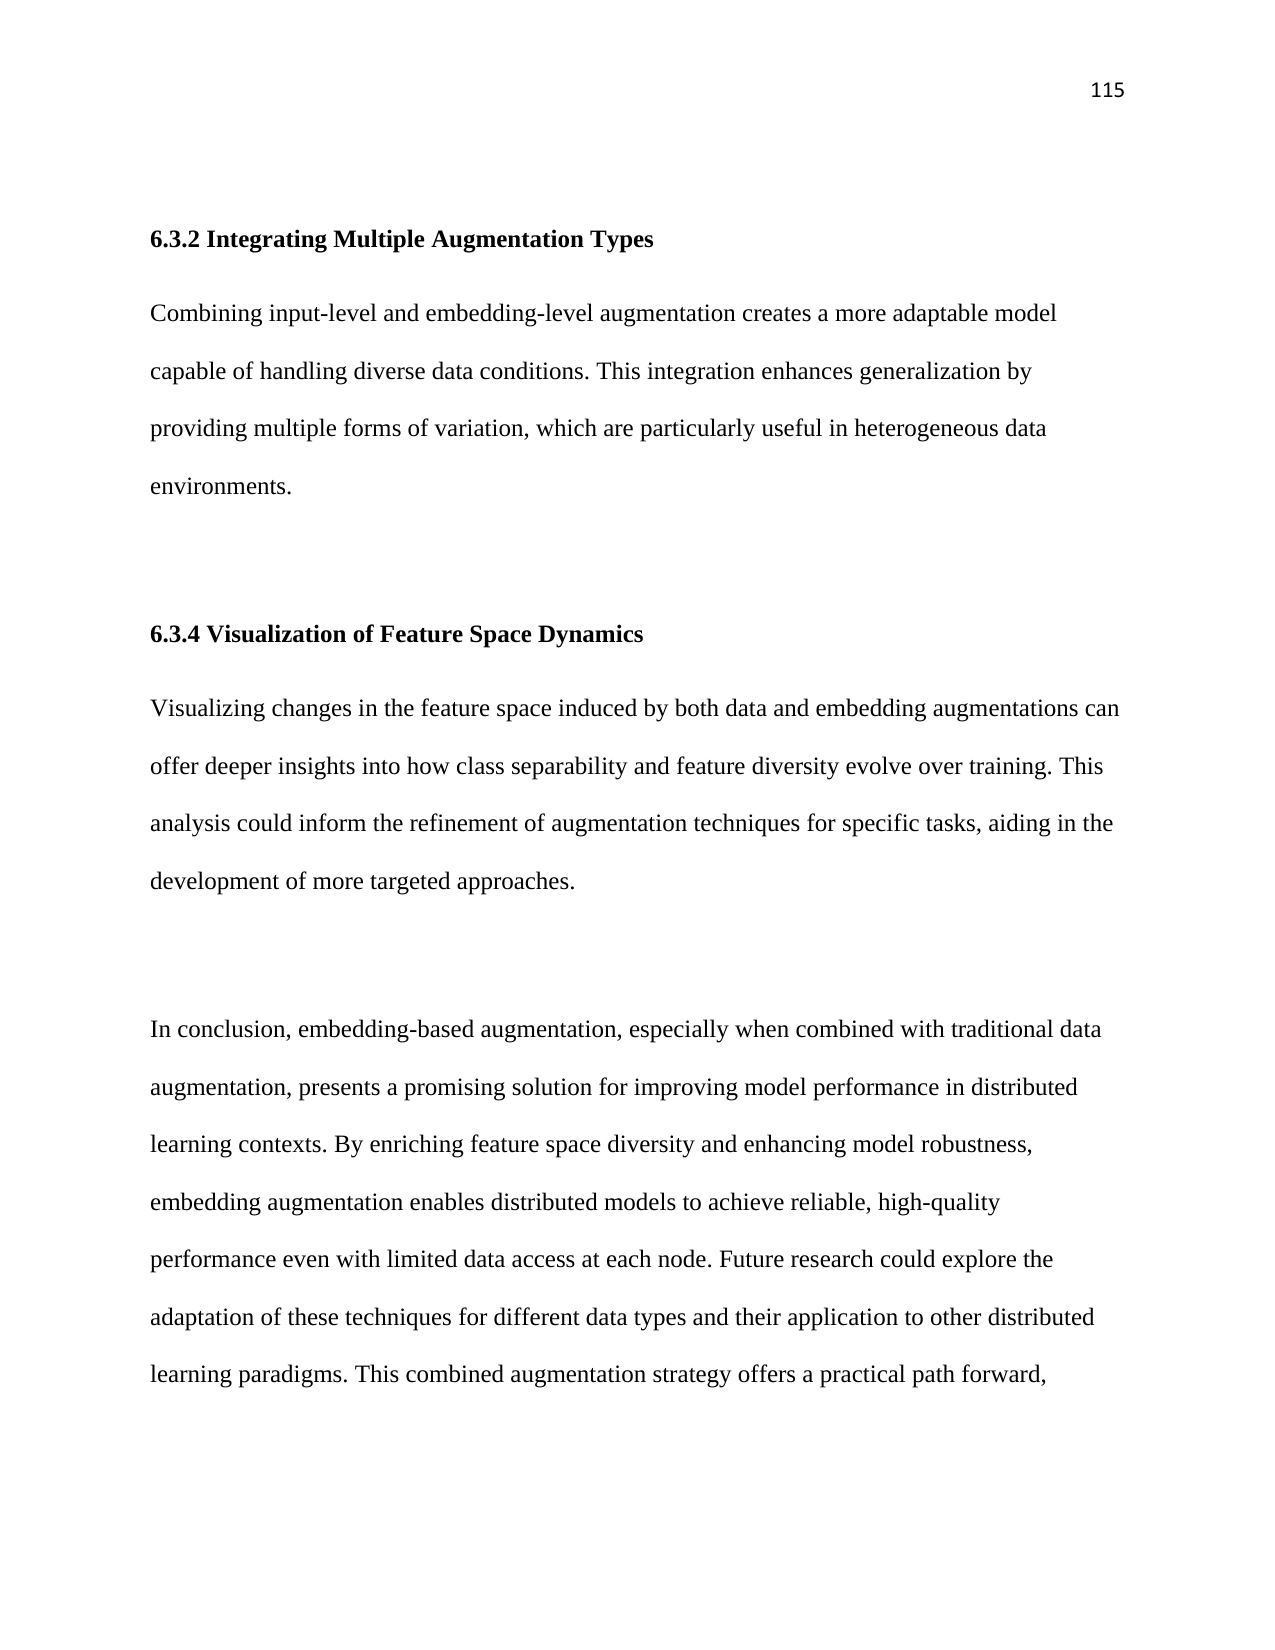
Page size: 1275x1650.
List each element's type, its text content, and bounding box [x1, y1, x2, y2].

text Combining input-level and embedding-level augmentation creates a more adaptable model capable of handling diverse data conditions. This integration enhances generalization by providing multiple forms of variation, which are particularly useful in heterogeneous data environments. [150, 298, 1125, 499]
text 6.3.2 Integrating Multiple Augmentation Types [150, 224, 1125, 253]
text 6.3.4 Visualization of Feature Space Dynamics [150, 619, 1125, 648]
text Visualizing changes in the feature space induced by both data and embedding augmentations can offer deeper insights into how class separability and feature diversity evolve over training. This analysis could inform the refinement of augmentation techniques for specific tasks, aiding in the development of more targeted approaches. [150, 693, 1125, 894]
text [150, 1014, 1125, 1388]
